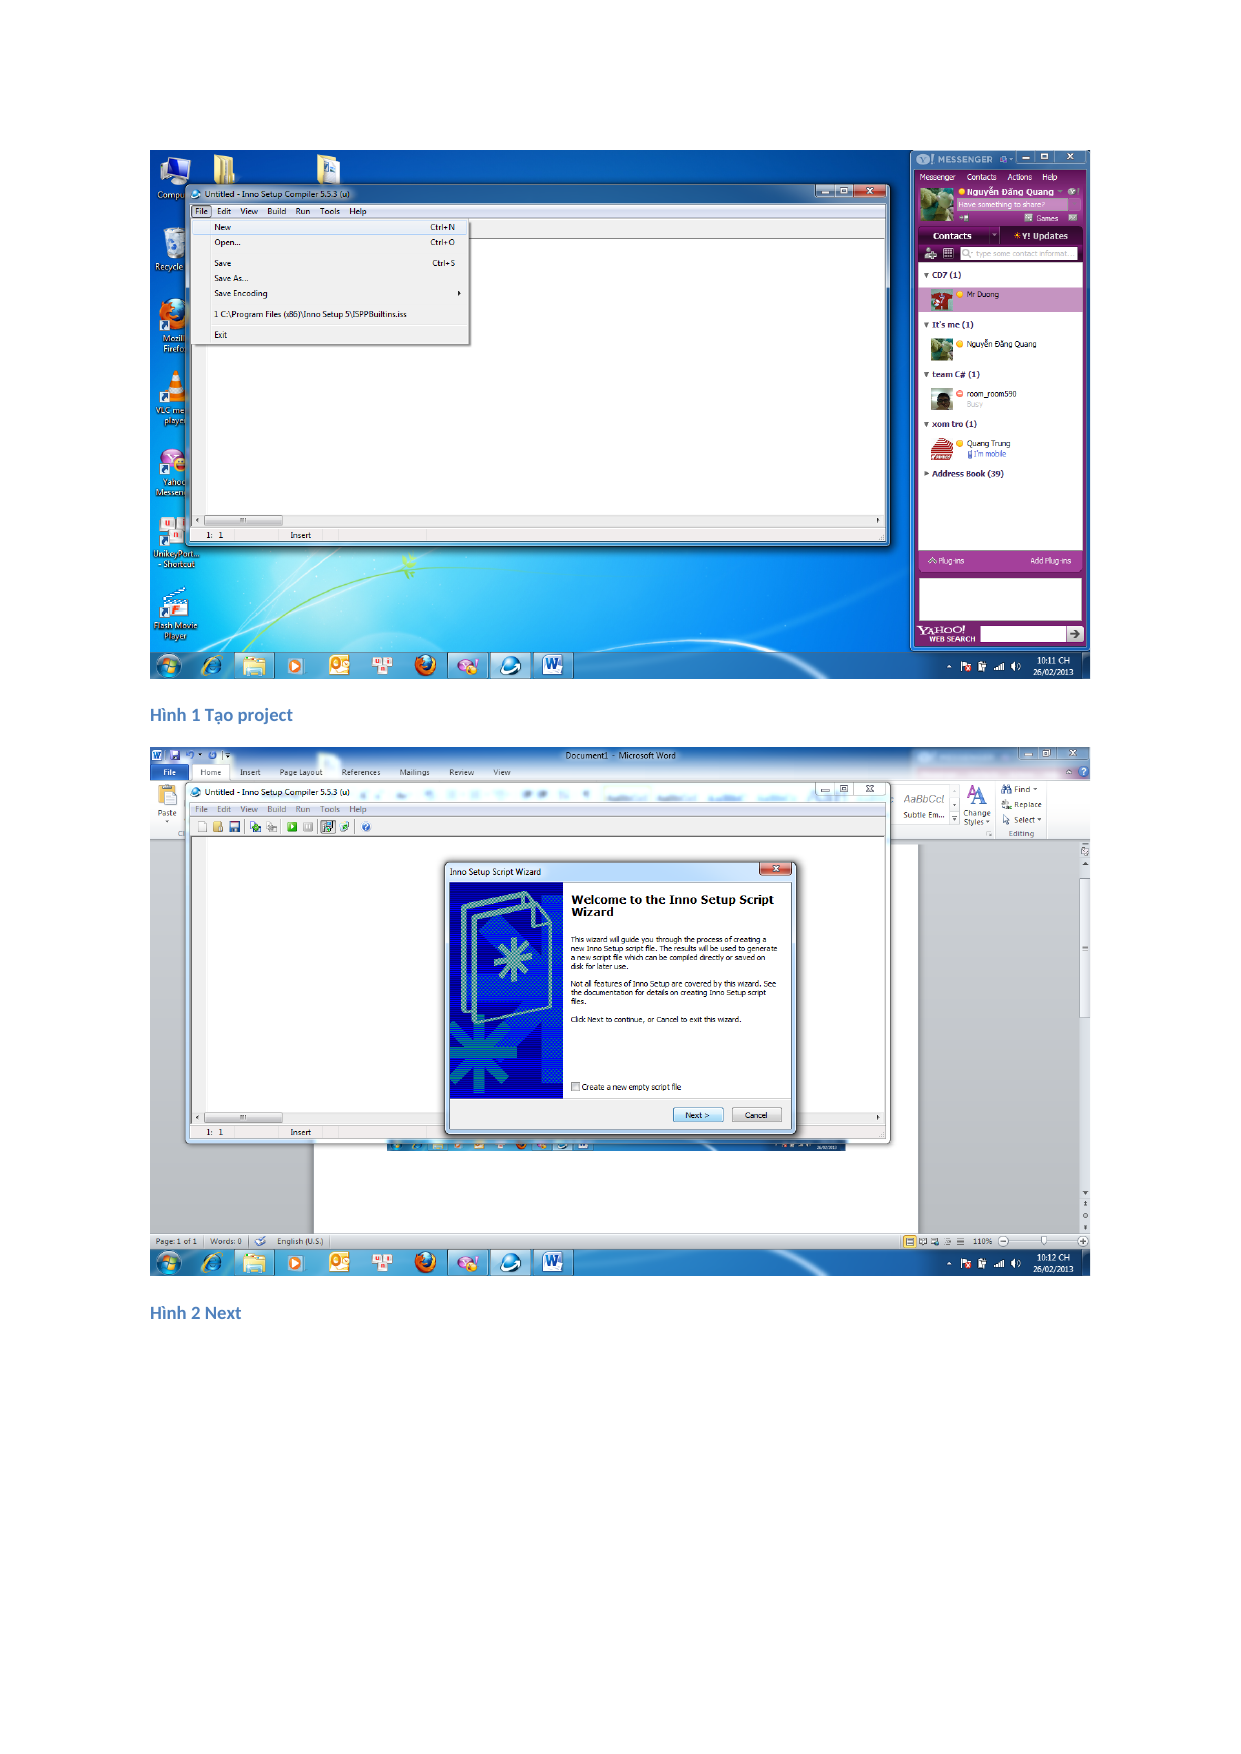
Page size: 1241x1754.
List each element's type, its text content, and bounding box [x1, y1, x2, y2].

picture [166, 561, 174, 566]
picture [150, 150, 1091, 679]
picture [150, 747, 1091, 1276]
picture [160, 588, 188, 617]
text Hình 1 Tạo project [150, 703, 1090, 726]
picture [157, 551, 172, 556]
